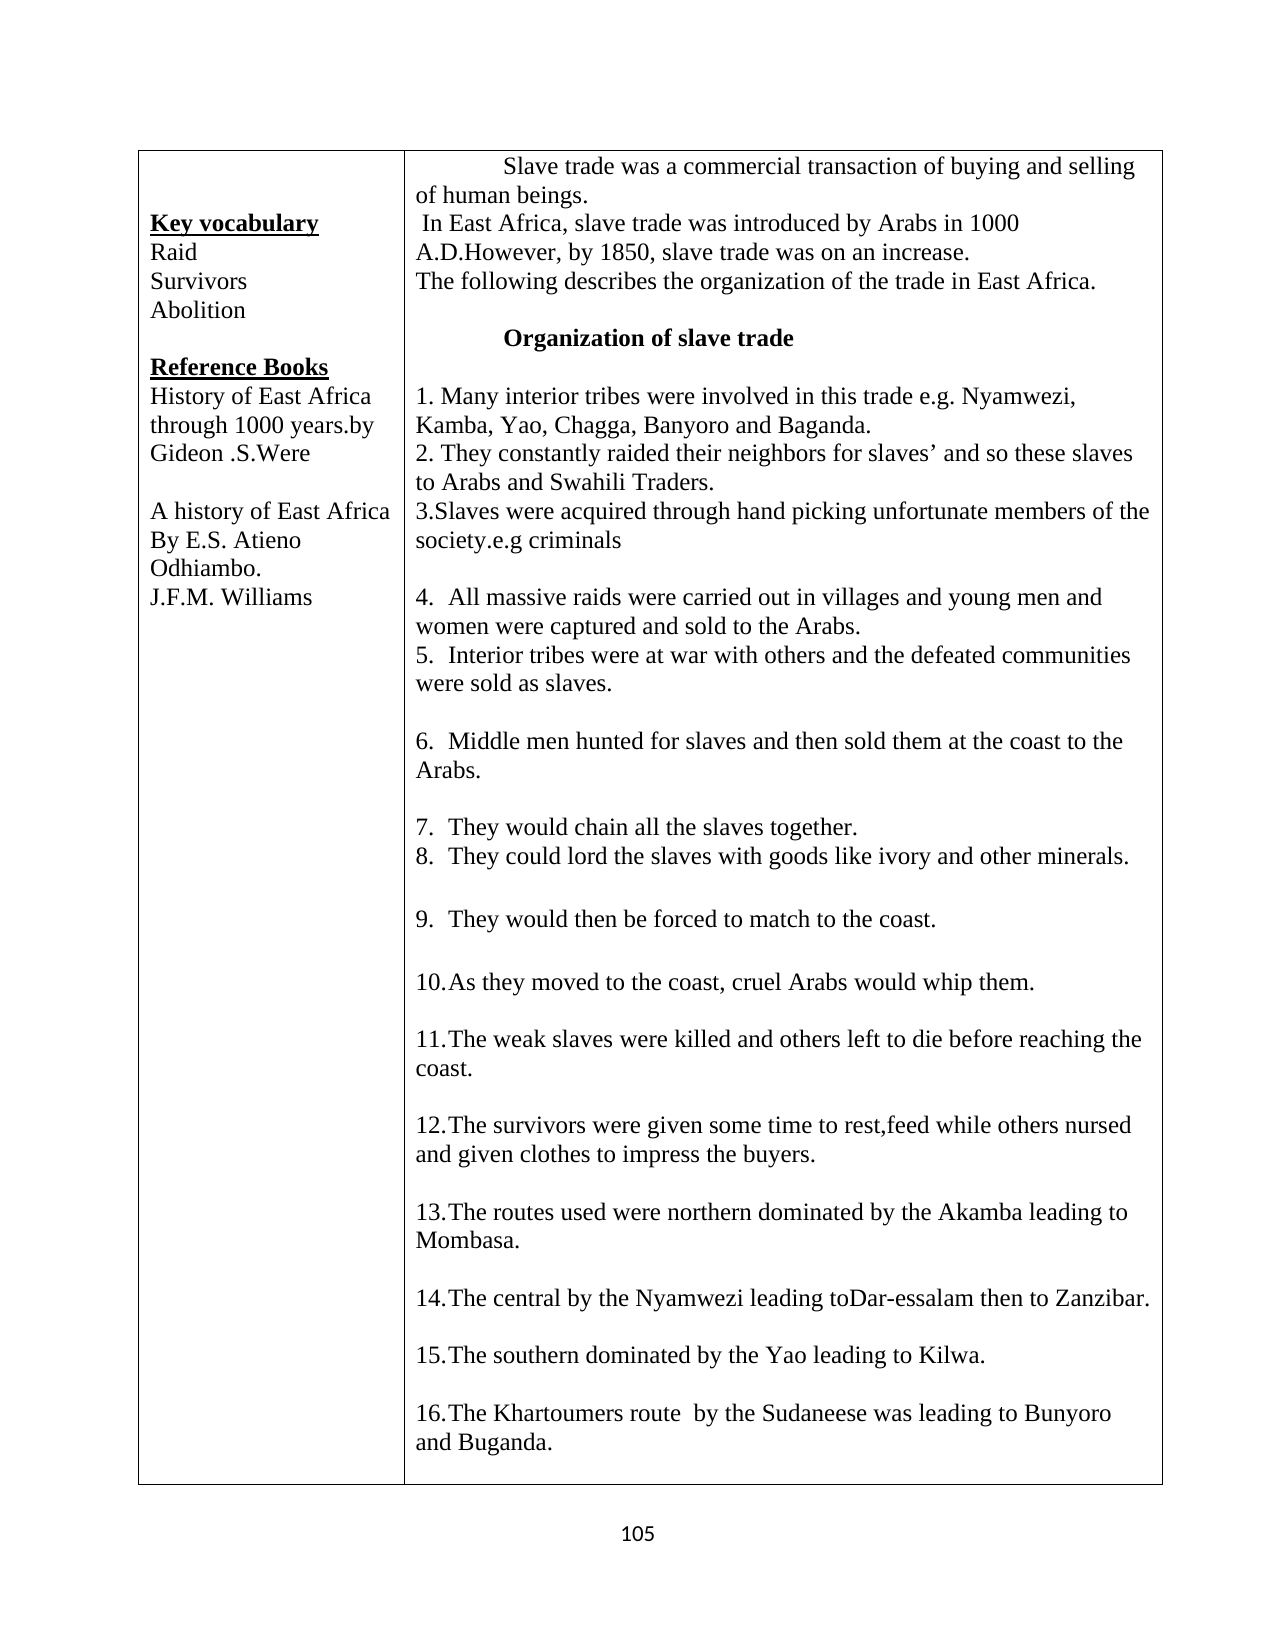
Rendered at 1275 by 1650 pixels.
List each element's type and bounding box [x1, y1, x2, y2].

table_cell [405, 151, 1162, 1484]
table_cell [139, 151, 404, 1484]
